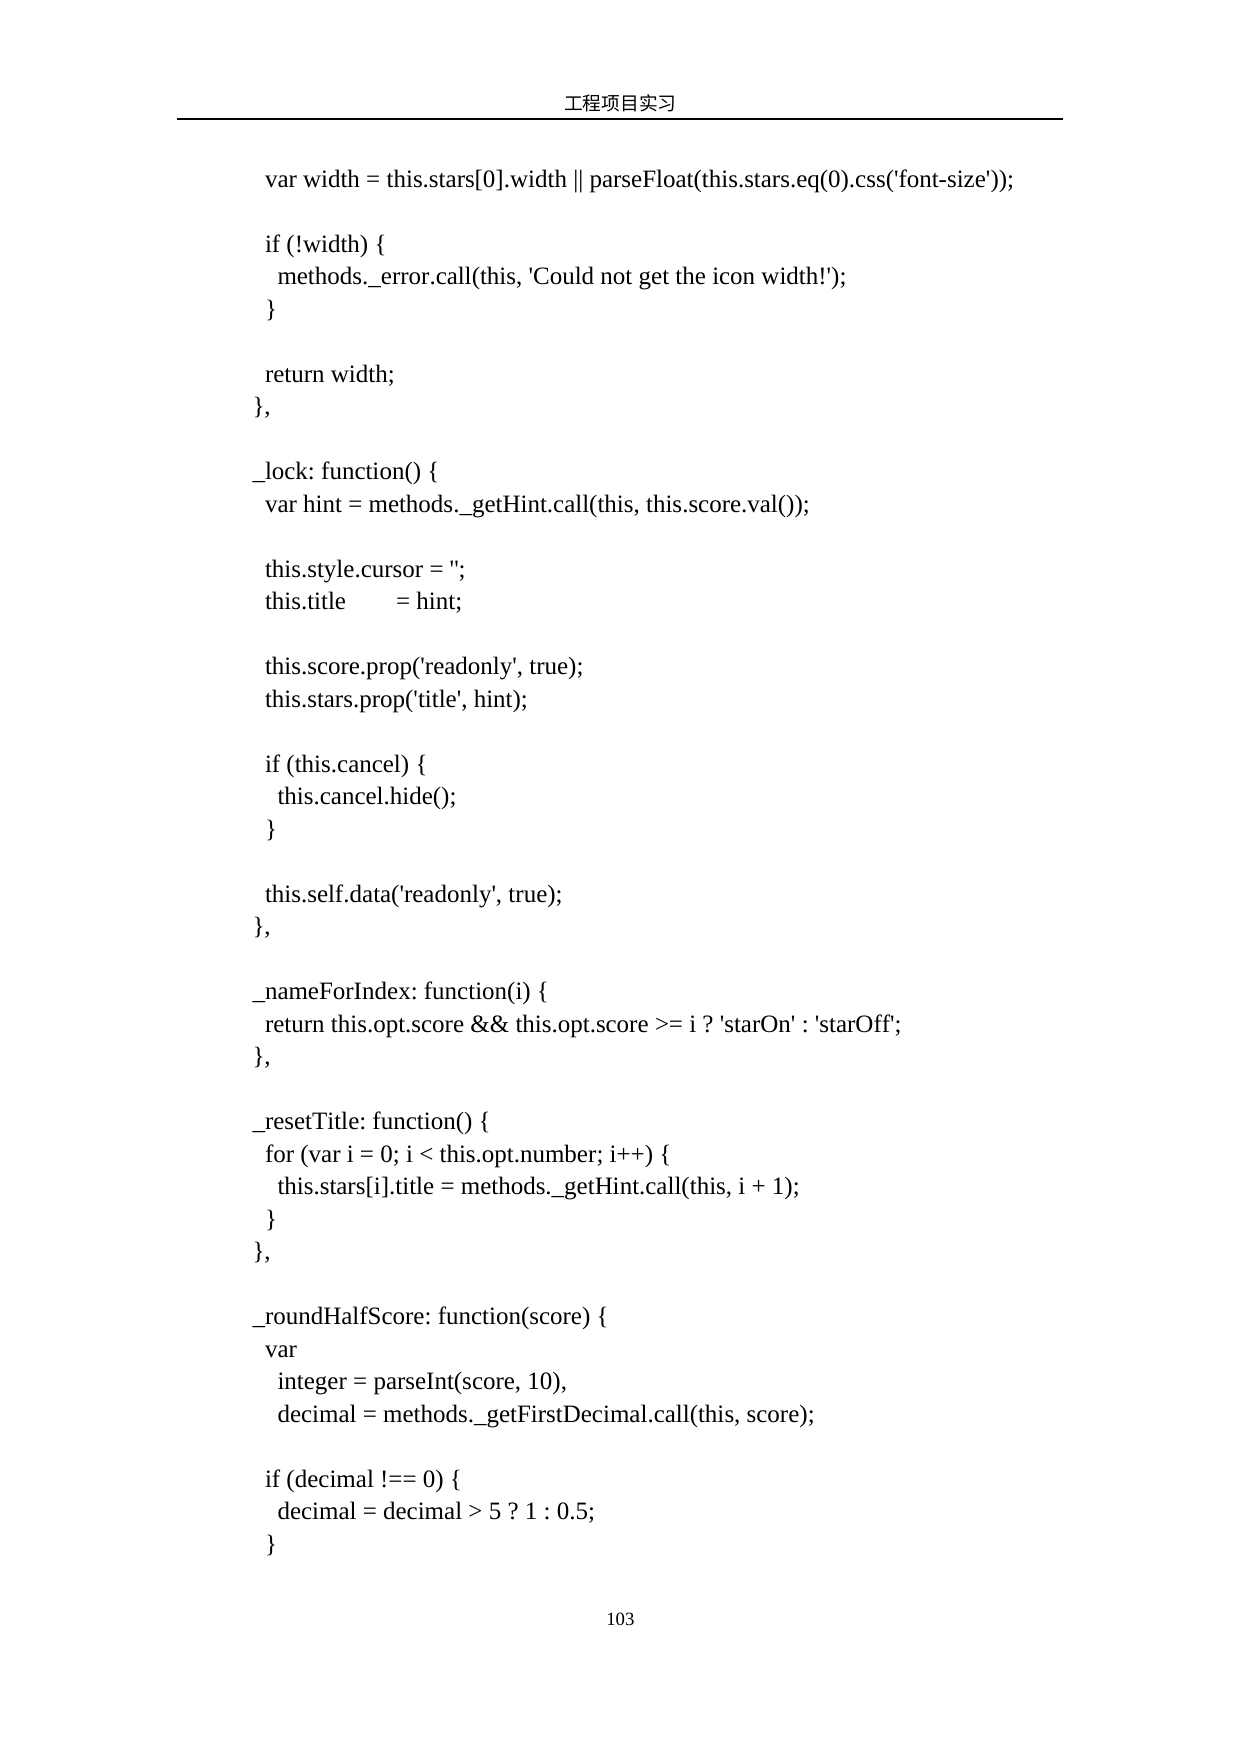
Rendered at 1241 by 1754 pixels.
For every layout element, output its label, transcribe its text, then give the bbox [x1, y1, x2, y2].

text }, [177, 389, 1063, 422]
text methods._error.call(this, 'Could not get the icon width!'); [177, 259, 1063, 292]
text this.style.cursor = ''; [177, 552, 1063, 584]
text this.stars.prop('title', hint); [177, 682, 1063, 714]
text this.self.data('readonly', true); [177, 877, 1063, 909]
text _resetTitle: function() { [177, 1104, 1063, 1137]
text } [177, 292, 1063, 324]
text _roundHalfScore: function(score) { [177, 1299, 1063, 1332]
text if (this.cancel) { [177, 747, 1063, 779]
text for (var i = 0; i < this.opt.number; i++) { [177, 1137, 1063, 1169]
text }, [177, 1234, 1063, 1267]
text } [177, 1527, 1063, 1559]
text var width = this.stars[0].width || parseFloat(this.stars.eq(0).css('font-size')); [177, 162, 1063, 194]
text this.score.prop('readonly', true); [177, 649, 1063, 682]
text this.title = hint; [177, 584, 1063, 617]
text } [177, 812, 1063, 844]
text decimal = decimal > 5 ? 1 : 0.5; [177, 1494, 1063, 1527]
text _lock: function() { [177, 454, 1063, 487]
text decimal = methods._getFirstDecimal.call(this, score); [177, 1397, 1063, 1429]
text integer = parseInt(score, 10), [177, 1364, 1063, 1397]
text return width; [177, 357, 1063, 389]
text }, [177, 1039, 1063, 1072]
text this.stars[i].title = methods._getHint.call(this, i + 1); [177, 1169, 1063, 1202]
text var hint = methods._getHint.call(this, this.score.val()); [177, 487, 1063, 519]
text } [177, 1202, 1063, 1234]
text this.cancel.hide(); [177, 779, 1063, 812]
text if (decimal !== 0) { [177, 1462, 1063, 1494]
text return this.opt.score && this.opt.score >= i ? 'starOn' : 'starOff'; [177, 1007, 1063, 1039]
text if (!width) { [177, 227, 1063, 259]
text var [177, 1332, 1063, 1364]
text _nameForIndex: function(i) { [177, 974, 1063, 1007]
text }, [177, 909, 1063, 942]
